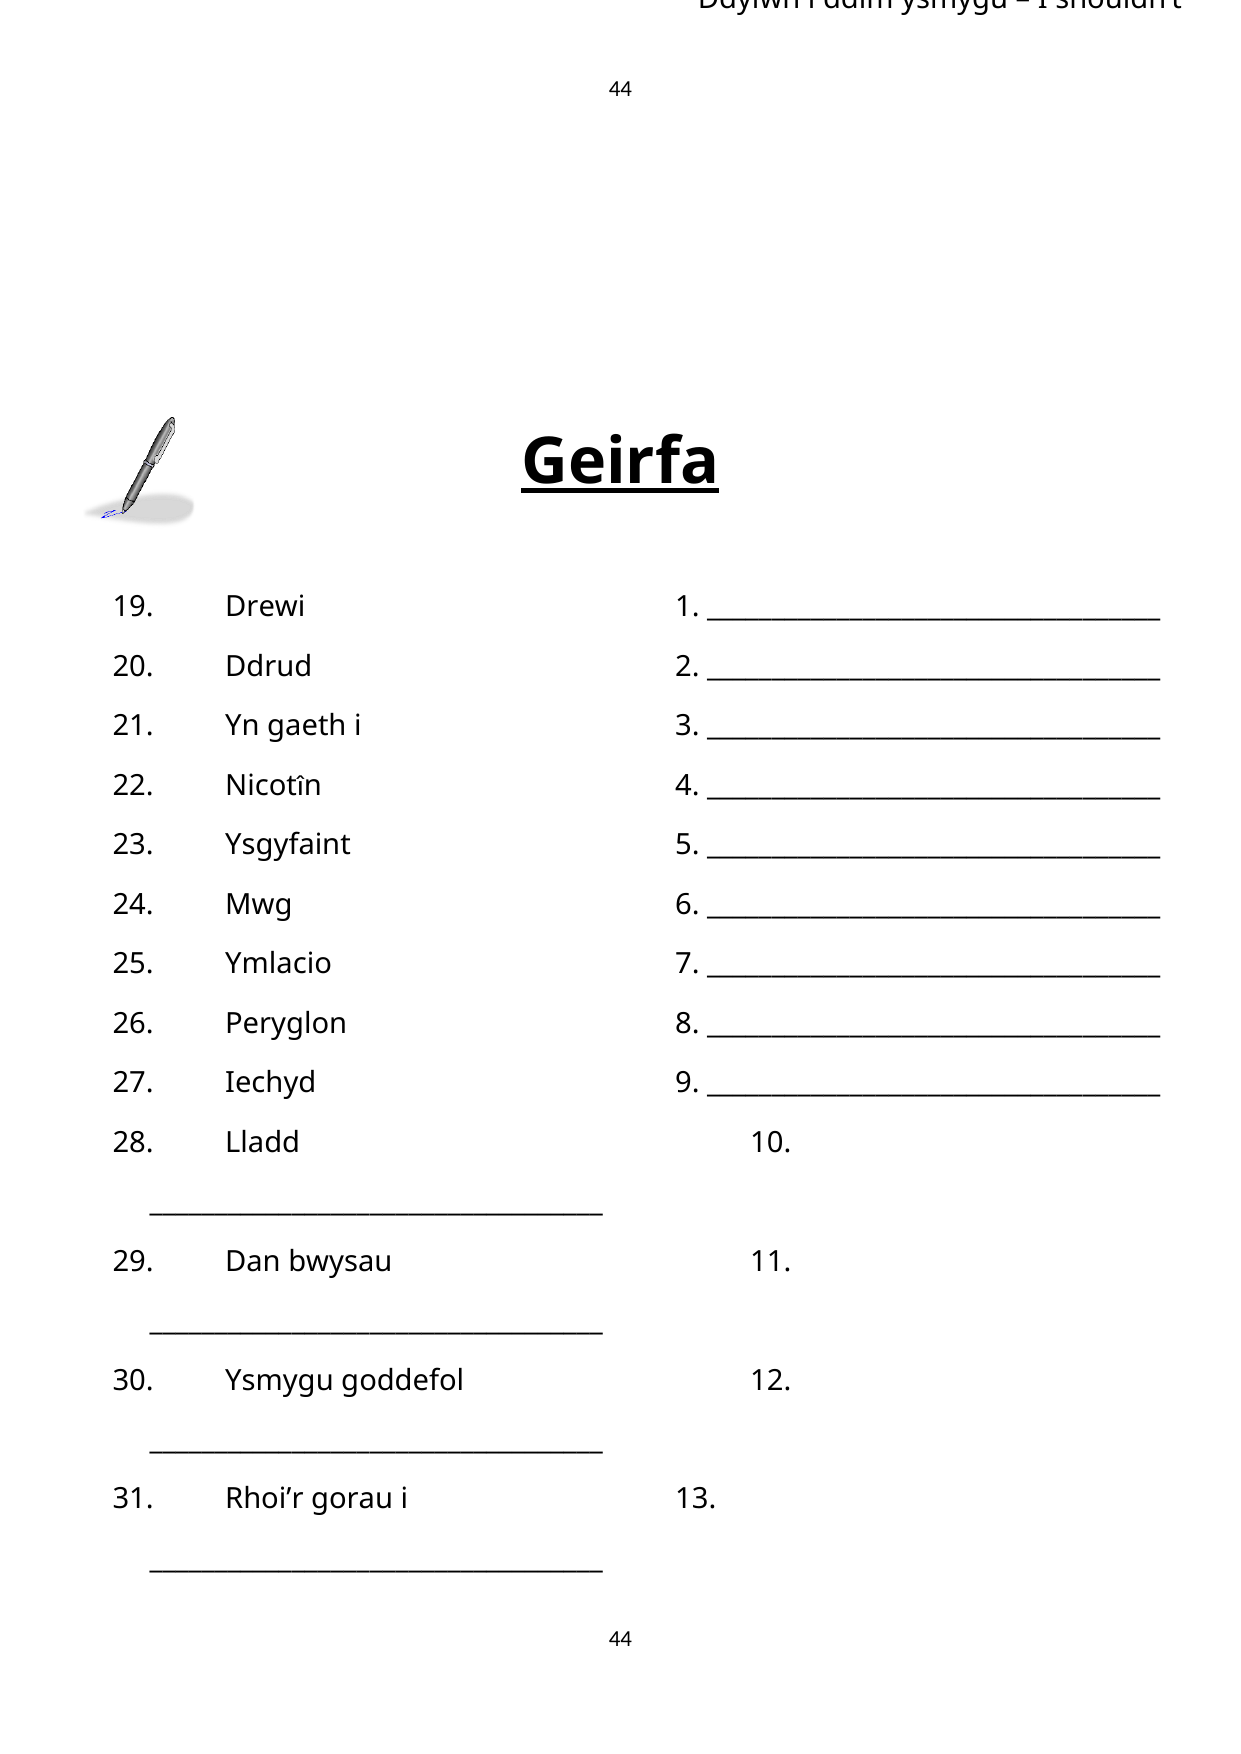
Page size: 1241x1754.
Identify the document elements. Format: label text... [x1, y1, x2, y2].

picture [75, 417, 202, 531]
list Yn gaeth i 3. ___________________________________ [112, 704, 1165, 744]
list Ysgyfaint 5. ___________________________________ [112, 823, 1165, 863]
text Geirfa [75, 414, 1165, 502]
list Drewi 1. ___________________________________ [112, 586, 1165, 625]
list Ysmygu goddefol 12. ___________________________________ [112, 1359, 1165, 1458]
list Dan bwysau 11. ___________________________________ [112, 1240, 1165, 1339]
list Nicotîn 4. ___________________________________ [112, 764, 1165, 804]
list Peryglon 8. ___________________________________ [112, 1002, 1165, 1042]
list Ymlacio 7. ___________________________________ [112, 942, 1165, 982]
list Rhoi’r gorau i 13. ___________________________________ [112, 1478, 1165, 1577]
list Lladd 10. ___________________________________ [112, 1121, 1165, 1220]
list Mwg 6. ___________________________________ [112, 883, 1165, 923]
list Ddrud 2. ___________________________________ [112, 645, 1165, 685]
list Iechyd 9. ___________________________________ [112, 1061, 1165, 1101]
